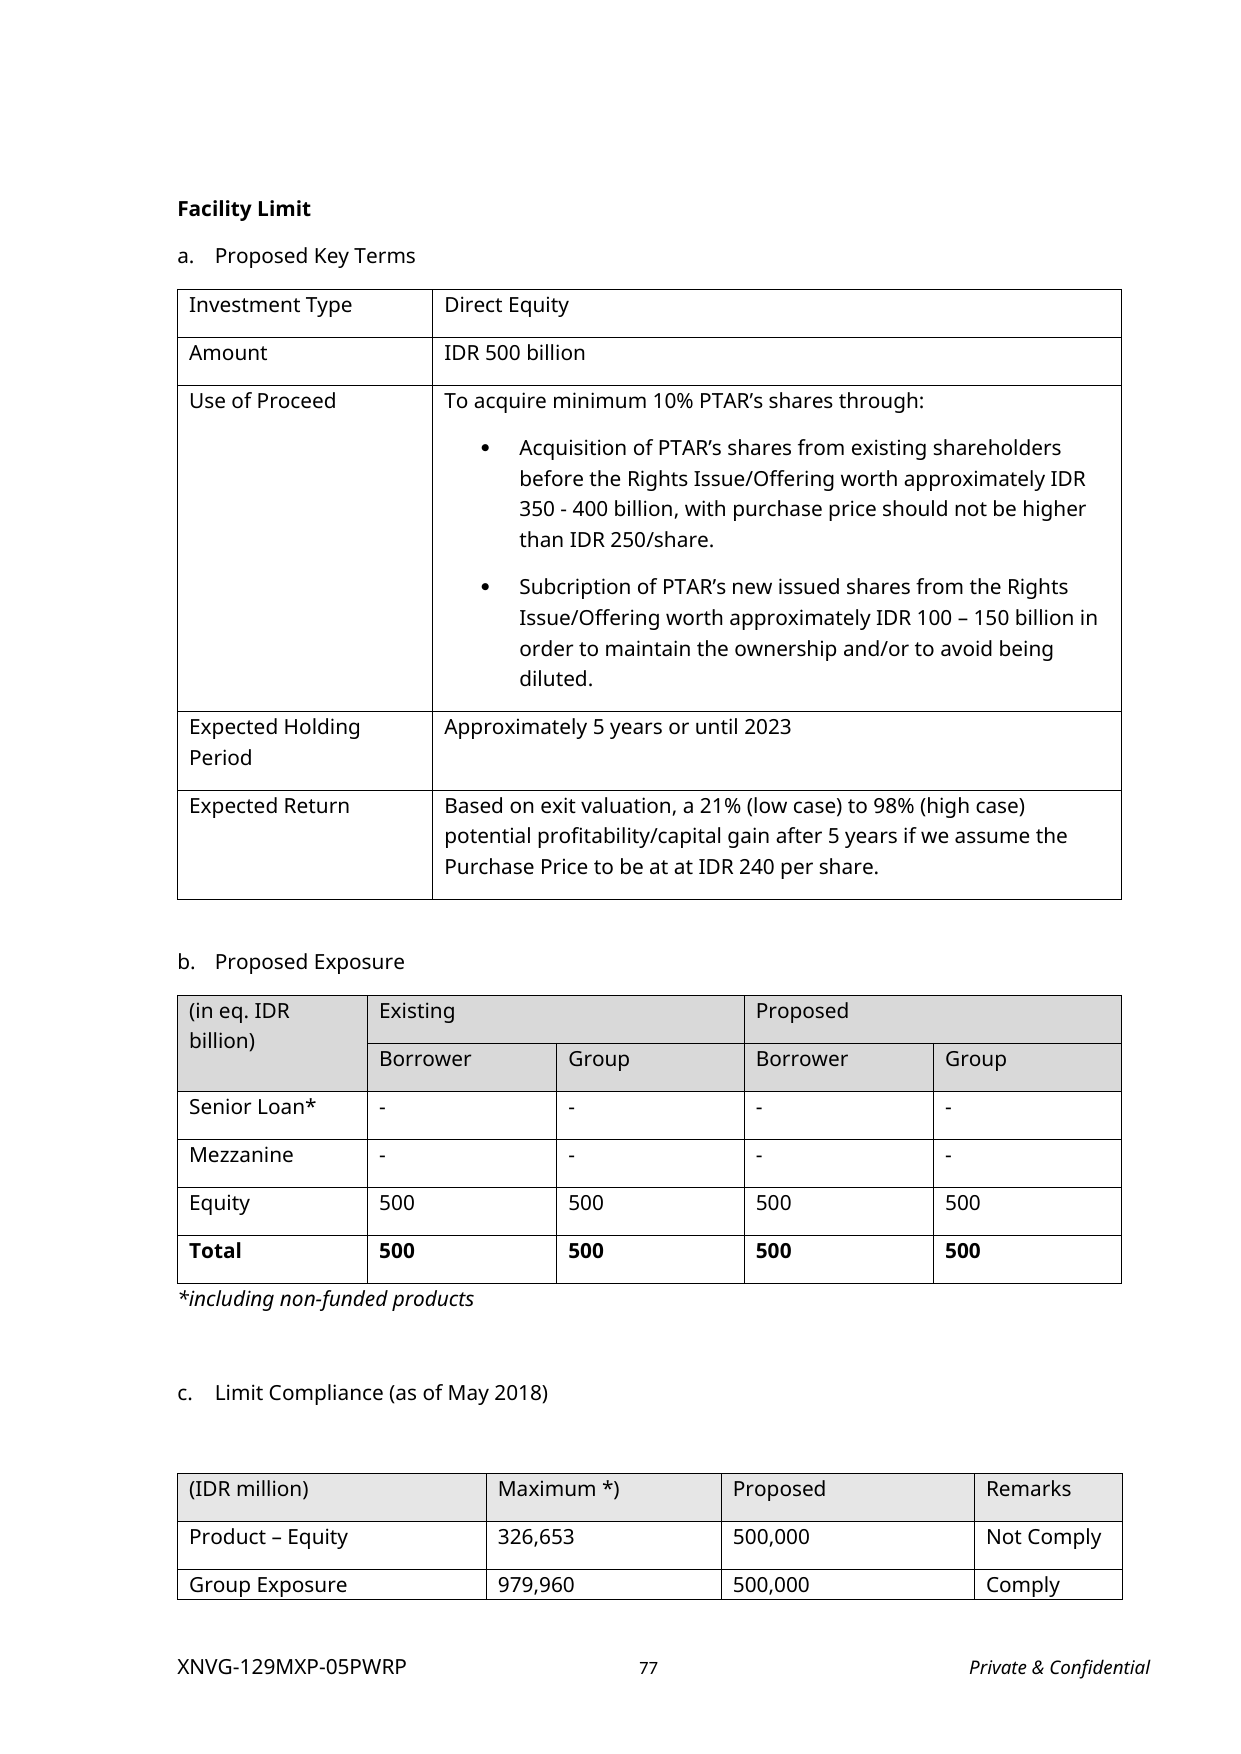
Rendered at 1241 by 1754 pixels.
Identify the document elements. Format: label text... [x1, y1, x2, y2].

table_header Proposed [745, 996, 1121, 1043]
table_cell Senior Loan* [178, 1092, 367, 1139]
table_cell - [745, 1140, 933, 1187]
table_cell - [557, 1092, 744, 1139]
table_header Maximum *) [487, 1474, 721, 1521]
table_cell Amount [178, 338, 432, 385]
text Facility Limit [177, 194, 1122, 223]
table_cell 500 [934, 1188, 1121, 1235]
table_cell Group [557, 1044, 744, 1091]
table_cell 500,000 [722, 1570, 974, 1599]
table_cell Total [178, 1236, 367, 1283]
table_cell 500 [745, 1188, 933, 1235]
table_cell Expected Holding Period [178, 712, 432, 790]
table_cell - [745, 1092, 933, 1139]
table_header Investment Type [178, 290, 432, 337]
text *including non-funded products [177, 1284, 1122, 1312]
table_cell Product – Equity [178, 1522, 486, 1569]
table_cell 500 [368, 1236, 556, 1283]
table_cell - [368, 1140, 556, 1187]
table_cell Borrower [368, 1044, 556, 1091]
table_cell 979,960 [487, 1570, 721, 1599]
table_cell - [368, 1092, 556, 1139]
list Limit Compliance (as of May 2018) [177, 1378, 1122, 1407]
table_cell 500,000 [722, 1522, 974, 1569]
table_cell - [934, 1140, 1121, 1187]
table_cell 326,653 [487, 1522, 721, 1569]
table_cell 500 [557, 1236, 744, 1283]
table_header Proposed [722, 1474, 974, 1521]
table_header (IDR million) [178, 1474, 486, 1521]
table_cell 500 [368, 1188, 556, 1235]
table_cell IDR 500 billion [433, 338, 1121, 385]
table_cell Use of Proceed [178, 386, 432, 711]
table_cell 500 [557, 1188, 744, 1235]
table_cell Equity [178, 1188, 367, 1235]
table_header (in eq. IDR billion) [178, 996, 367, 1091]
table_cell To acquire minimum 10% PTAR’s shares through: Acquisition of PTAR’s shares from existing shareholders before the Rights Issue/Offering worth approximately IDR 350 - 400 billion, with purchase price should not be higher than IDR 250/share. Subcription of PTAR’s new issued shares from the Rights Issue/Offering worth approximately IDR 100 – 150 billion in order to maintain the ownership and/or to avoid being diluted. [433, 386, 1121, 711]
list Proposed Exposure [177, 947, 1122, 976]
table_cell 500 [745, 1236, 933, 1283]
list Proposed Key Terms [177, 242, 1122, 270]
table_cell - [934, 1092, 1121, 1139]
table_header Remarks [975, 1474, 1122, 1521]
table_cell Not Comply [975, 1522, 1122, 1569]
table_cell Approximately 5 years or until 2023 [433, 712, 1121, 790]
table_cell Comply [975, 1570, 1122, 1599]
table_cell - [557, 1140, 744, 1187]
table_header Existing [368, 996, 744, 1043]
table_cell Mezzanine [178, 1140, 367, 1187]
table_header Direct Equity [433, 290, 1121, 337]
table_cell Expected Return [178, 791, 432, 899]
table_cell Borrower [745, 1044, 933, 1091]
table_cell Group Exposure [178, 1570, 486, 1599]
table_cell Group [934, 1044, 1121, 1091]
table_cell 500 [934, 1236, 1121, 1283]
table_cell Based on exit valuation, a 21% (low case) to 98% (high case) potential profitability/capital gain after 5 years if we assume the Purchase Price to be at at IDR 240 per share. [433, 791, 1121, 899]
